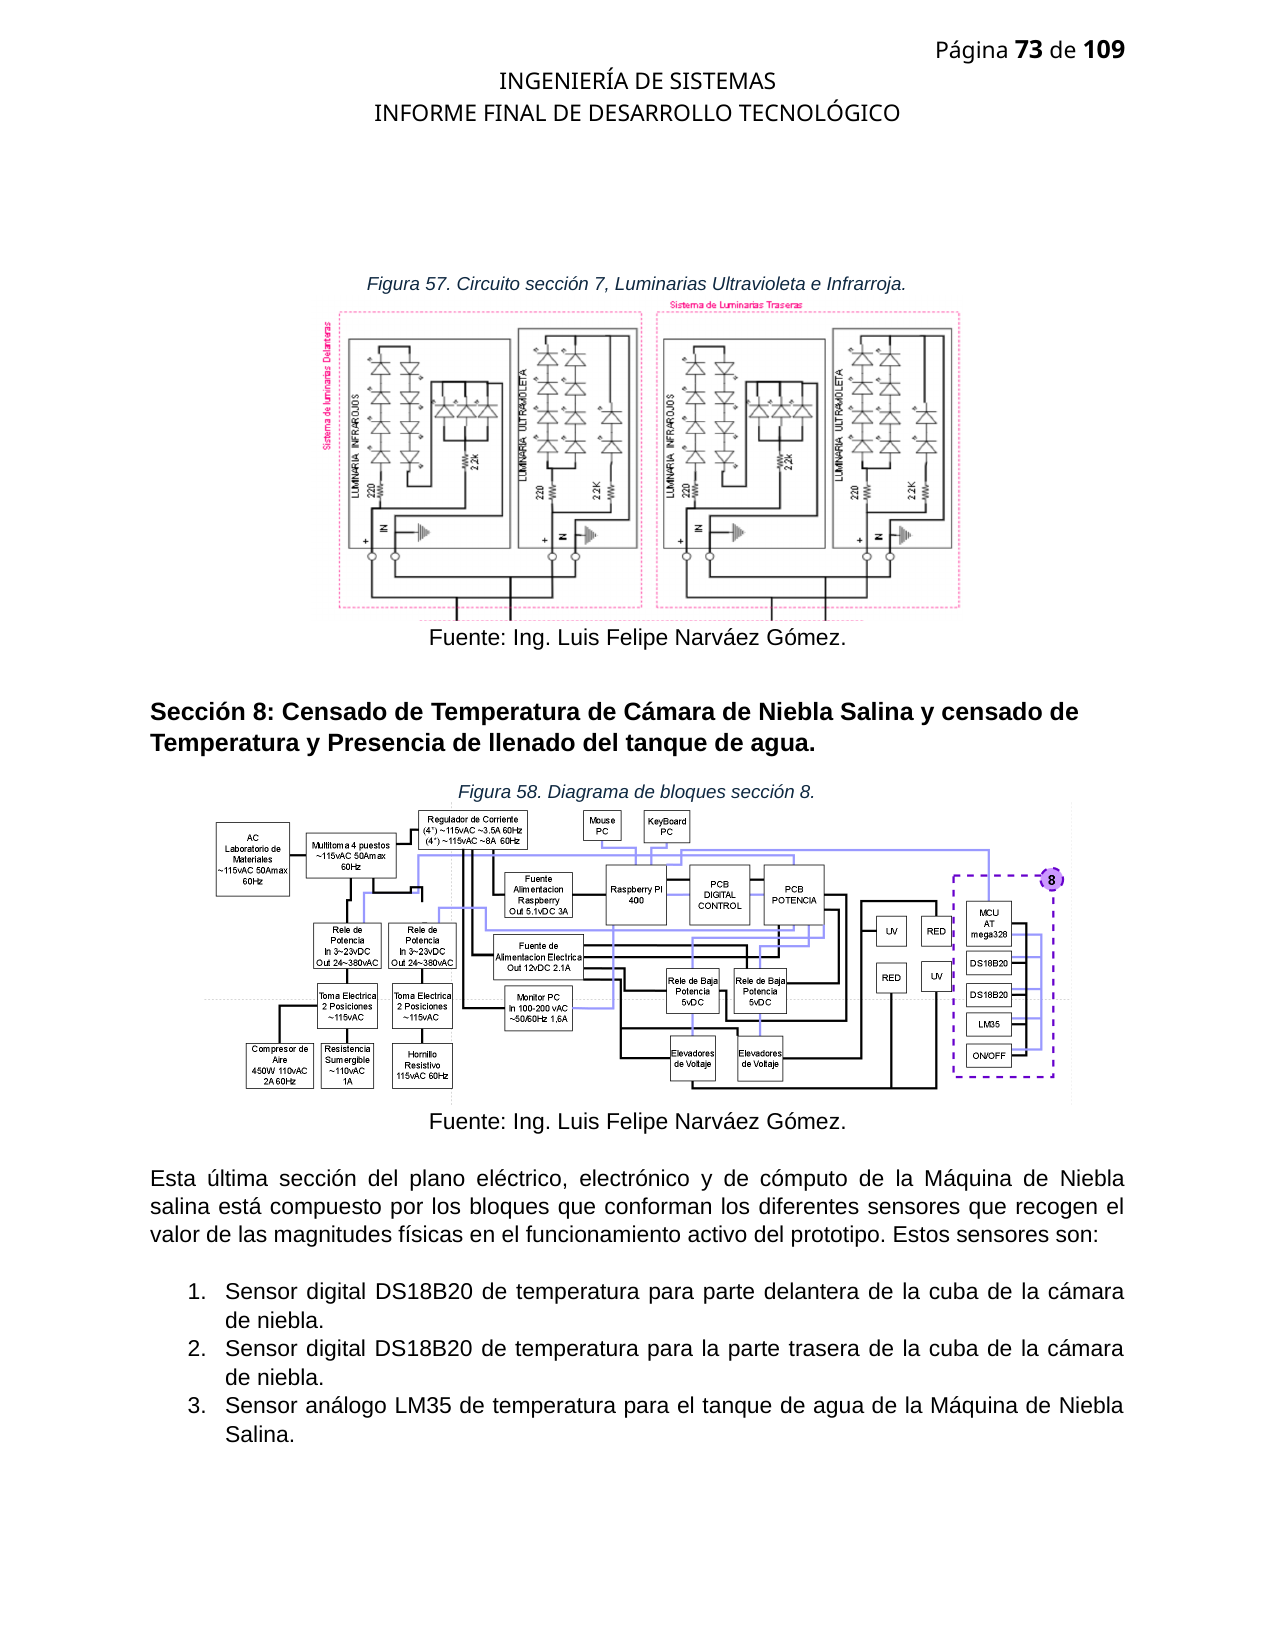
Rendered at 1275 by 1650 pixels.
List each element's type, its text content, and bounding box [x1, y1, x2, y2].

list Sensor análogo LM35 de temperatura para el tanque de agua de la Máquina de Niebla Salina. [187, 1392, 1125, 1447]
subtitle Sección 8: Censado de Temperatura de Cámara de Niebla Salina y censado de Temperatura y Presencia de llenado del tanque de agua. [150, 697, 1125, 757]
list Sensor digital DS18B20 de temperatura para la parte trasera de la cuba de la cámara de niebla. [187, 1335, 1125, 1390]
text Figura 57. Circuito sección 7, Luminarias Ultravioleta e Infrarroja. [150, 273, 1125, 294]
list Sensor digital DS18B20 de temperatura para parte delantera de la cuba de la cámara de niebla. [187, 1278, 1125, 1333]
picture [203, 802, 1072, 1106]
picture [312, 295, 963, 620]
text Figura 58. Diagrama de bloques sección 8. [150, 781, 1125, 802]
text Fuente: Ing. Luis Felipe Narváez Gómez. [150, 623, 1125, 650]
text Esta última sección del plano eléctrico, electrónico y de cómputo de la Máquina de Niebla salina está compuesto por los bloques que conforman los diferentes sensores que recogen el valor de las magnitudes físicas en el funcionamiento activo del prototipo. Estos sensores son: [150, 1164, 1125, 1248]
text Fuente: Ing. Luis Felipe Narváez Gómez. [150, 1108, 1125, 1134]
